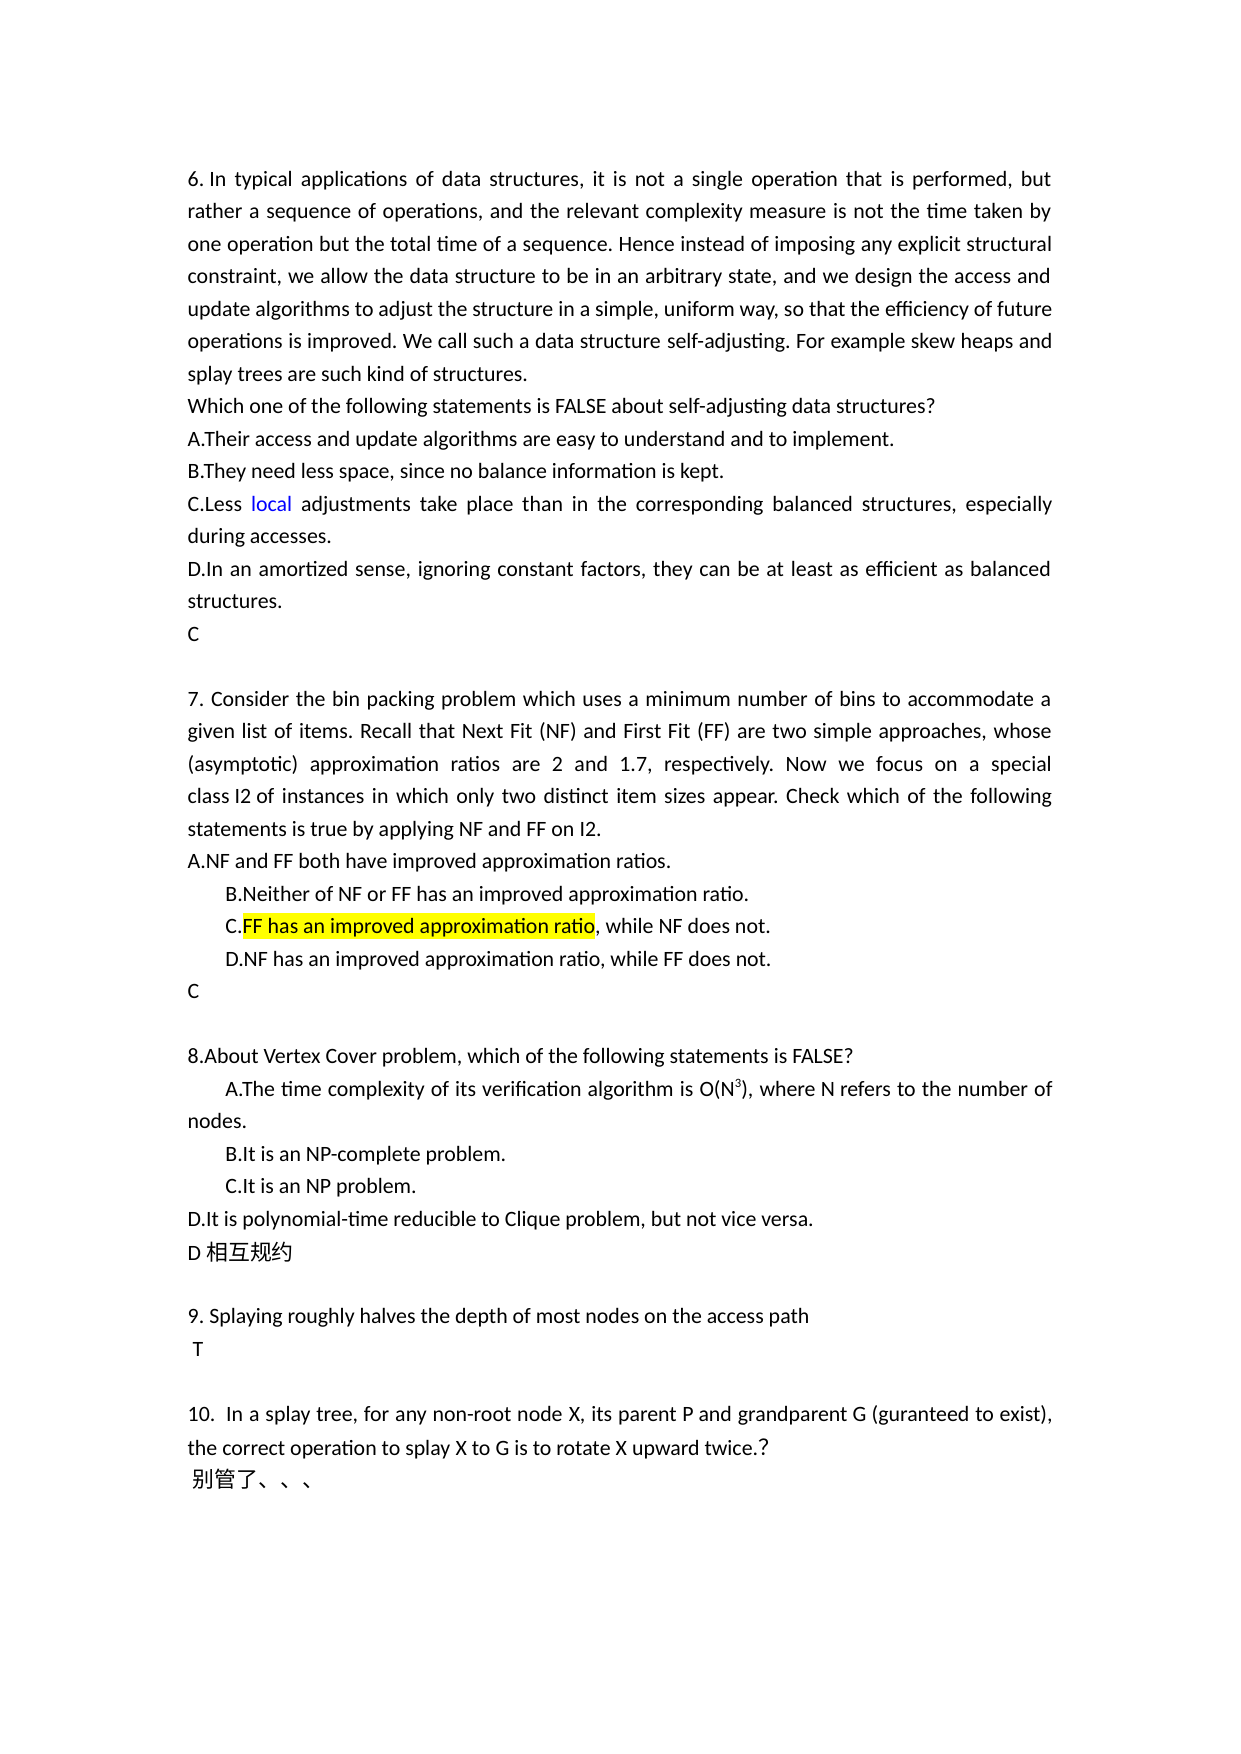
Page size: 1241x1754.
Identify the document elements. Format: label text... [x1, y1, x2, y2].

list A.NF and FF both have improved approximation ratios. [187, 844, 1053, 877]
list 7. Consider the bin packing problem which uses a minimum number of bins to accommodate a given list of items. Recall that Next Fit (NF) and First Fit (FF) are two simple approaches, whose (asymptotic) approximation ratios are 2 and 1.7, respectively. Now we focus on a special class I2 of instances in which only two distinct item sizes appear. Check which of the following statements is true by applying NF and FF on I2. [187, 682, 1053, 844]
list D.In an amortized sense, ignoring constant factors, they can be at least as efficient as balanced structures. [187, 552, 1053, 617]
list In typical applications of data structures, it is not a single operation that is performed, but rather a sequence of operations, and the relevant complexity measure is not the time taken by one operation but the total time of a sequence. Hence instead of imposing any explicit structural constraint, we allow the data structure to be in an arbitrary state, and we design the access and update algorithms to adjust the structure in a simple, uniform way, so that the efficiency of future operations is improved. We call such a data structure self-adjusting. For example skew heaps and splay trees are such kind of structures. [187, 162, 1053, 389]
list 别管了、、、 [192, 1462, 1053, 1494]
list C.Less local adjustments take place than in the corresponding balanced structures, especially during accesses. [187, 487, 1053, 552]
list B.They need less space, since no balance information is kept. [187, 454, 1053, 487]
list Which one of the following statements is FALSE about self-adjusting data structures? [187, 389, 1053, 422]
list C.FF has an improved approximation ratio, while NF does not. [187, 909, 1053, 942]
list In a splay tree, for any non-root node X, its parent P and grandparent G (guranteed to exist), the correct operation to splay X to G is to rotate X upward twice.？ [187, 1397, 1053, 1462]
list D.It is polynomial-time reducible to Clique problem, but not vice versa. [187, 1202, 1053, 1234]
list T [192, 1332, 1053, 1364]
list D.NF has an improved approximation ratio, while FF does not. [187, 942, 1053, 974]
list D 相互规约 [187, 1234, 1053, 1267]
list C [187, 617, 1053, 649]
list Splaying roughly halves the depth of most nodes on the access path [187, 1299, 1053, 1332]
list A.The time complexity of its verification algorithm is O(N3), where N refers to the number of nodes. [187, 1072, 1053, 1137]
list C [187, 974, 1053, 1007]
list 8.About Vertex Cover problem, which of the following statements is FALSE? [187, 1039, 1053, 1072]
list C.It is an NP problem. [187, 1169, 1053, 1202]
list B.Neither of NF or FF has an improved approximation ratio. [187, 877, 1053, 909]
list B.It is an NP-complete problem. [187, 1137, 1053, 1169]
list A.Their access and update algorithms are easy to understand and to implement. [187, 422, 1053, 454]
